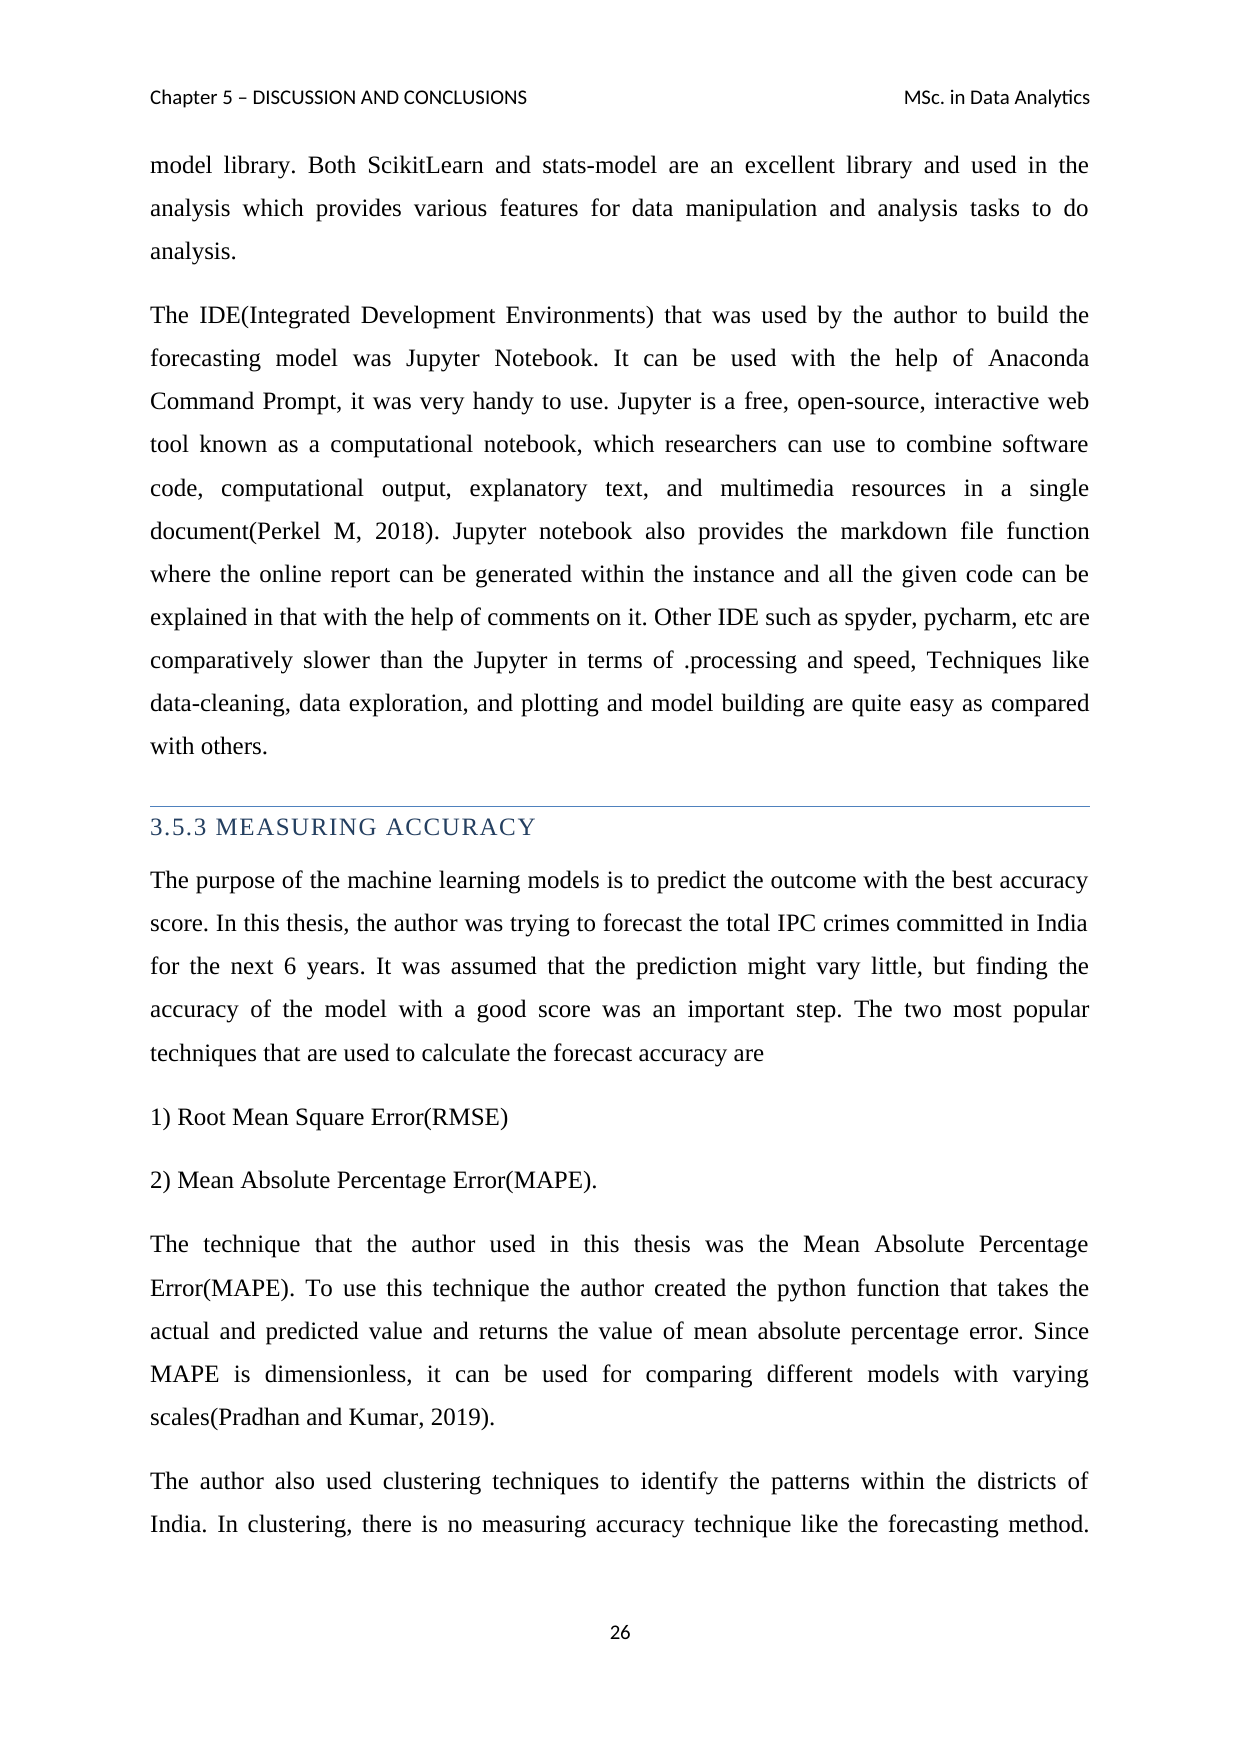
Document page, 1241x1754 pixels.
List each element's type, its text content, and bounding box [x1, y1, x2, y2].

text The IDE(Integrated Development Environments) that was used by the author to build the forecasting model was Jupyter Notebook. It can be used with the help of Anaconda Command Prompt, it was very handy to use. Jupyter is a free, open-source, interactive web tool known as a computational notebook, which researchers can use to combine software code, computational output, explanatory text, and multimedia resources in a single document(Perkel M, 2018). Jupyter notebook also provides the markdown file function where the online report can be generated within the instance and all the given code can be explained in that with the help of comments on it. Other IDE such as spyder, pycharm, etc are comparatively slower than the Jupyter in terms of .processing and speed, Techniques like data-cleaning, data exploration, and plotting and model building are quite easy as compared with others. [150, 300, 1090, 760]
text The technique that the author used in this thesis was the Mean Absolute Percentage Error(MAPE). To use this technique the author created the python function that takes the actual and predicted value and returns the value of mean absolute percentage error. Since MAPE is dimensionless, it can be used for comparing different models with varying scales(Pradhan and Kumar, 2019). [150, 1229, 1090, 1431]
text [150, 1466, 1090, 1538]
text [150, 150, 1090, 265]
text 1) Root Mean Square Error(RMSE) [150, 1102, 1090, 1130]
text 2) Mean Absolute Percentage Error(MAPE). [150, 1166, 1090, 1194]
subtitle 3.5.3 MEASURING ACCURACY [150, 807, 1090, 840]
text The purpose of the machine learning models is to predict the outcome with the best accuracy score. In this thesis, the author was trying to forecast the total IPC crimes committed in India for the next 6 years. It was assumed that the prediction might vary little, but finding the accuracy of the model with a good score was an important step. The two most popular techniques that are used to calculate the forecast accuracy are [150, 865, 1090, 1066]
